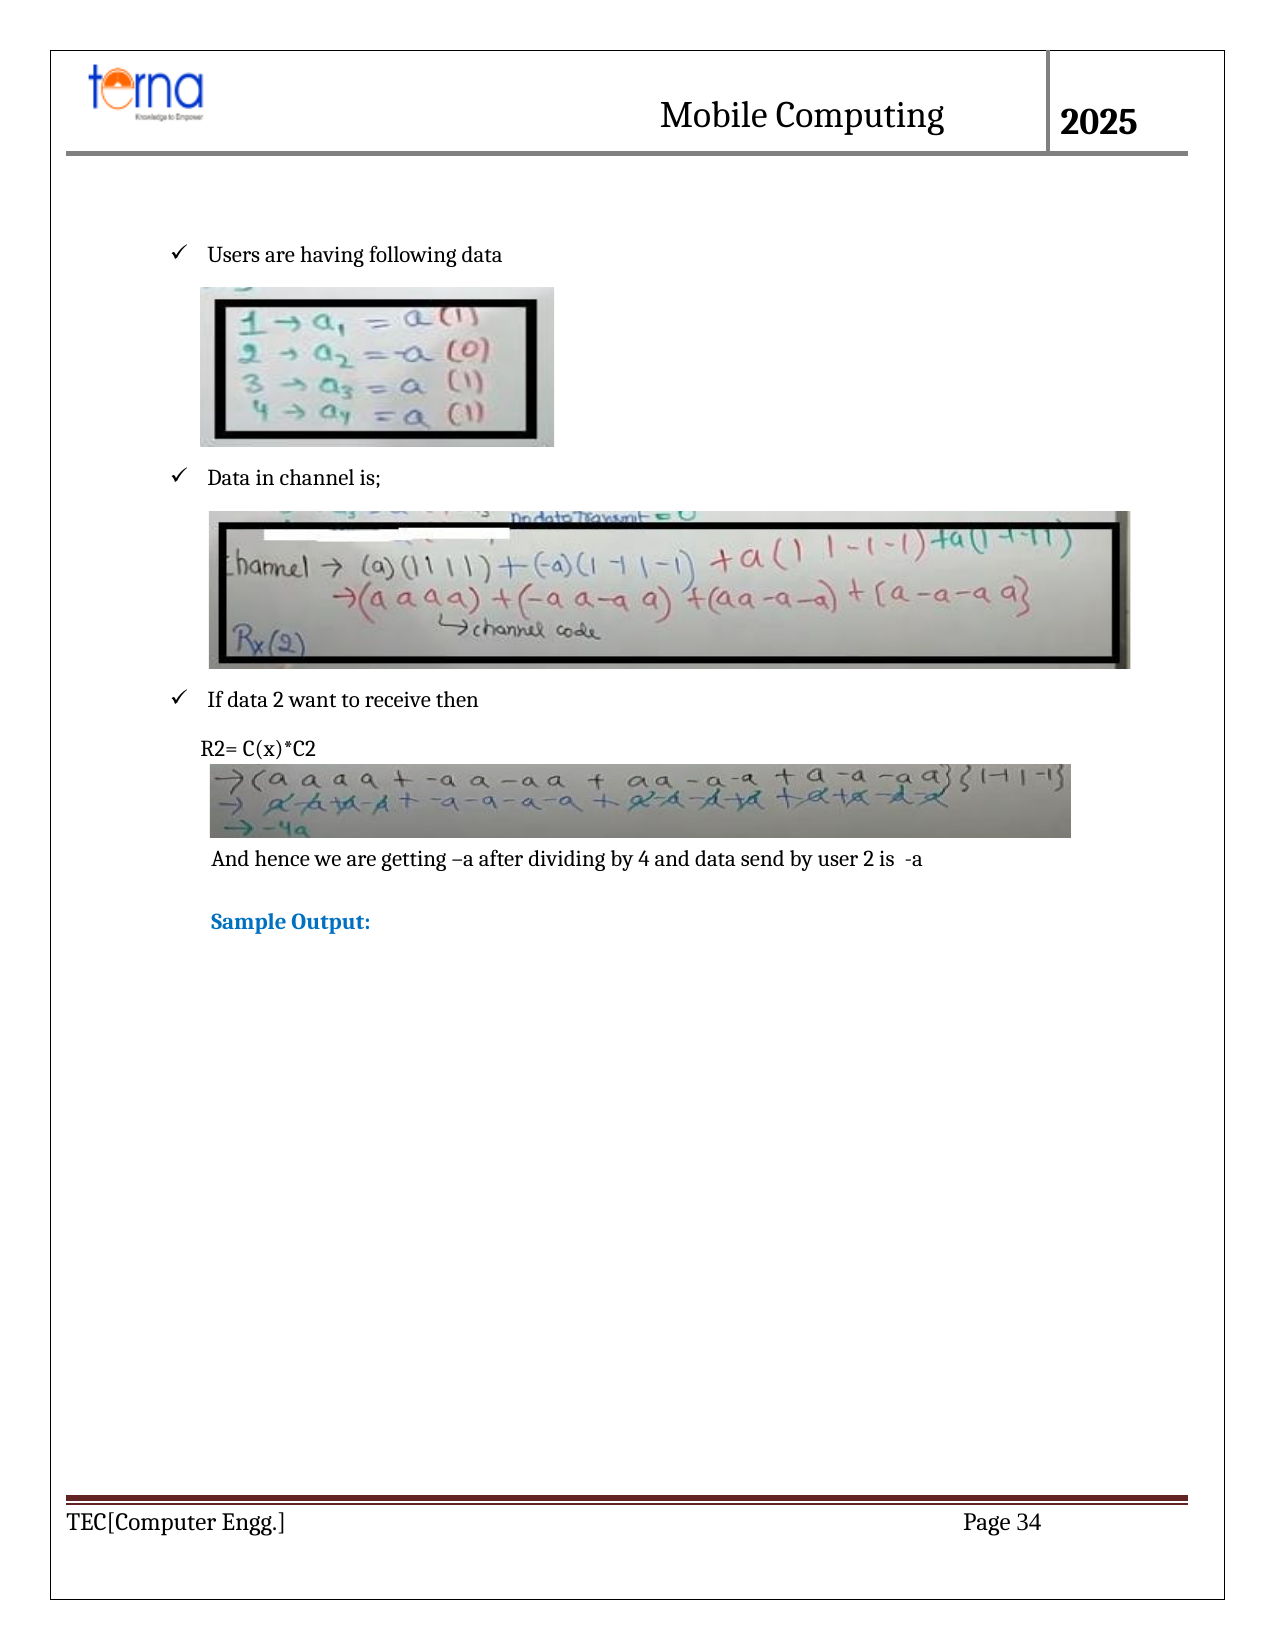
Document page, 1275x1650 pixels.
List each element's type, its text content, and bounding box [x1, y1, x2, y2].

picture [200, 287, 555, 447]
list Users are having following data [169, 243, 1189, 268]
text Sample Output: [211, 909, 1189, 935]
picture [209, 764, 1071, 838]
list Data in channel is; [169, 466, 1189, 491]
text And hence we are getting –a after dividing by 4 and data send by user 2 is -a [211, 846, 1189, 871]
picture [78, 57, 208, 128]
list If data 2 want to receive then [169, 687, 1189, 712]
text R2= C(x)*C2 [200, 736, 1189, 761]
picture [208, 511, 1131, 669]
